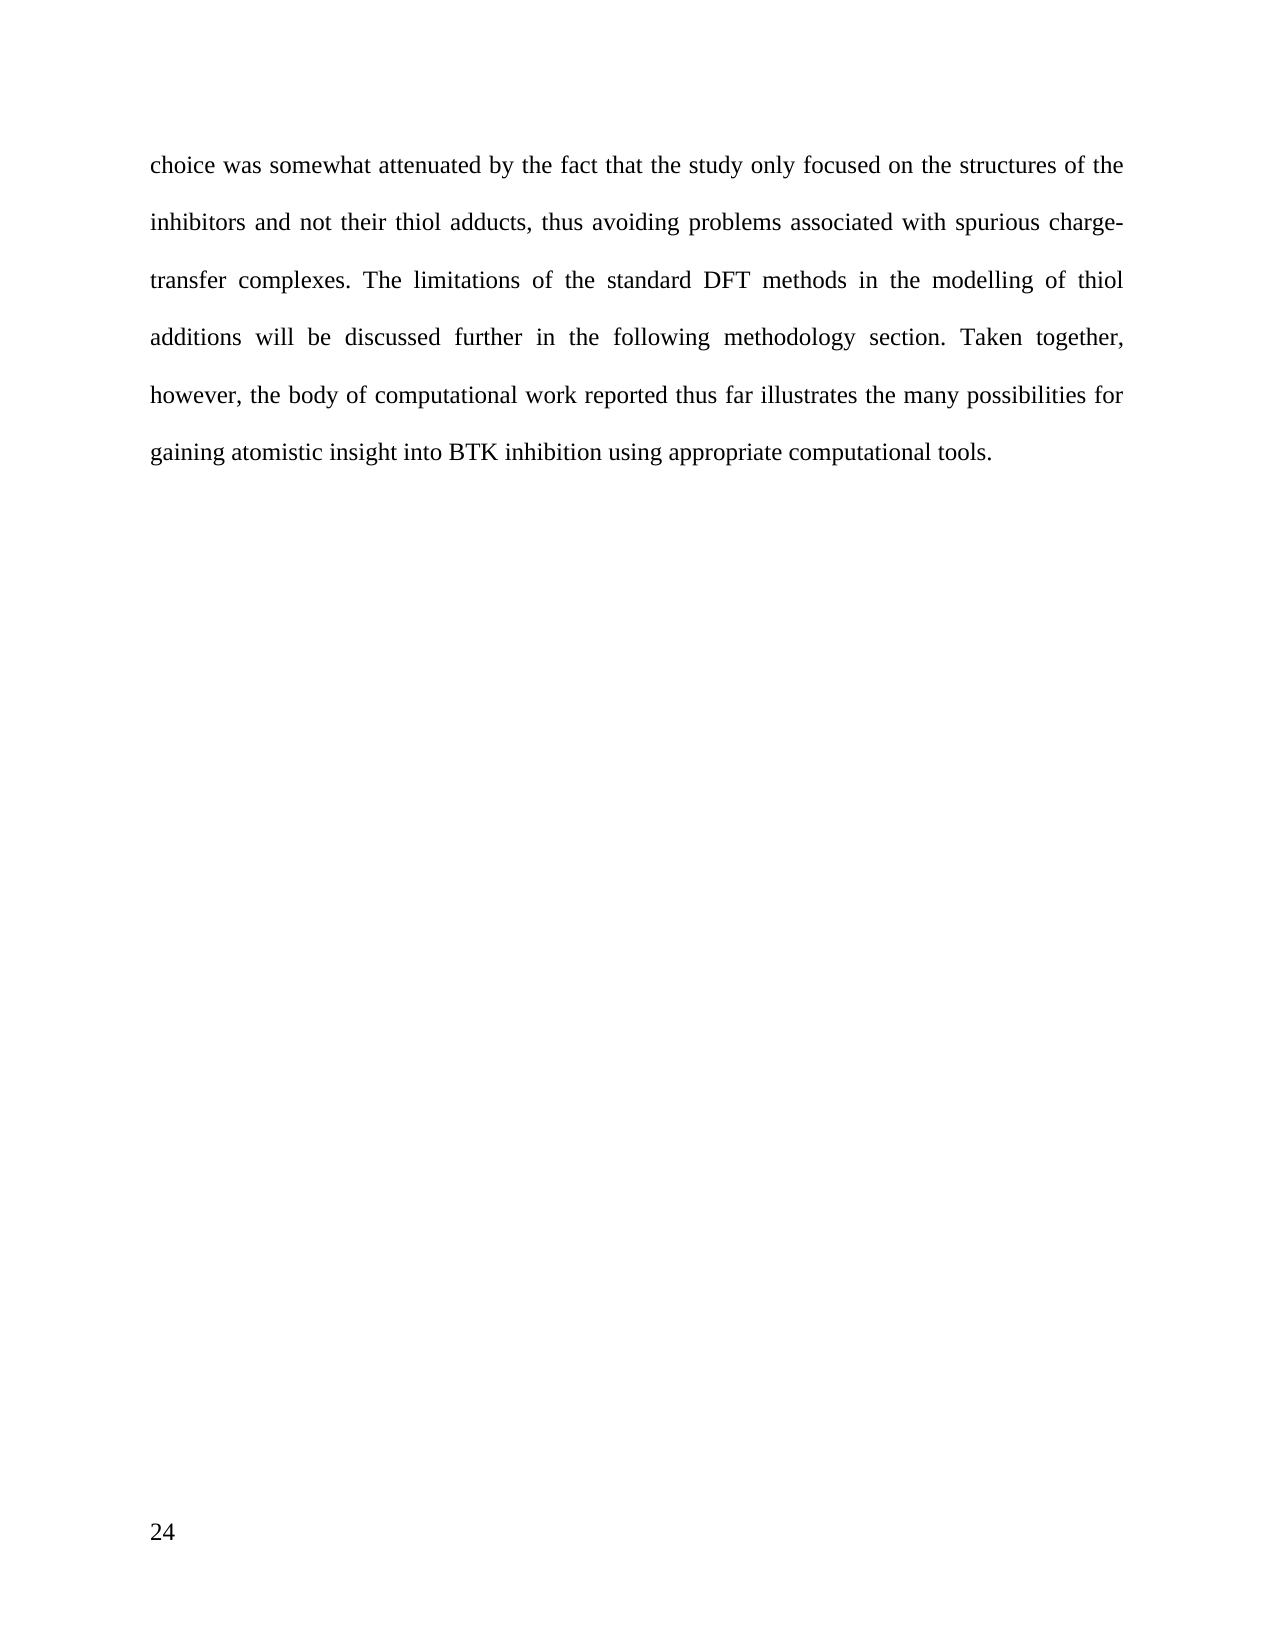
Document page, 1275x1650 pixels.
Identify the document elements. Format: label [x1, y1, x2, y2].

text [150, 150, 1125, 466]
